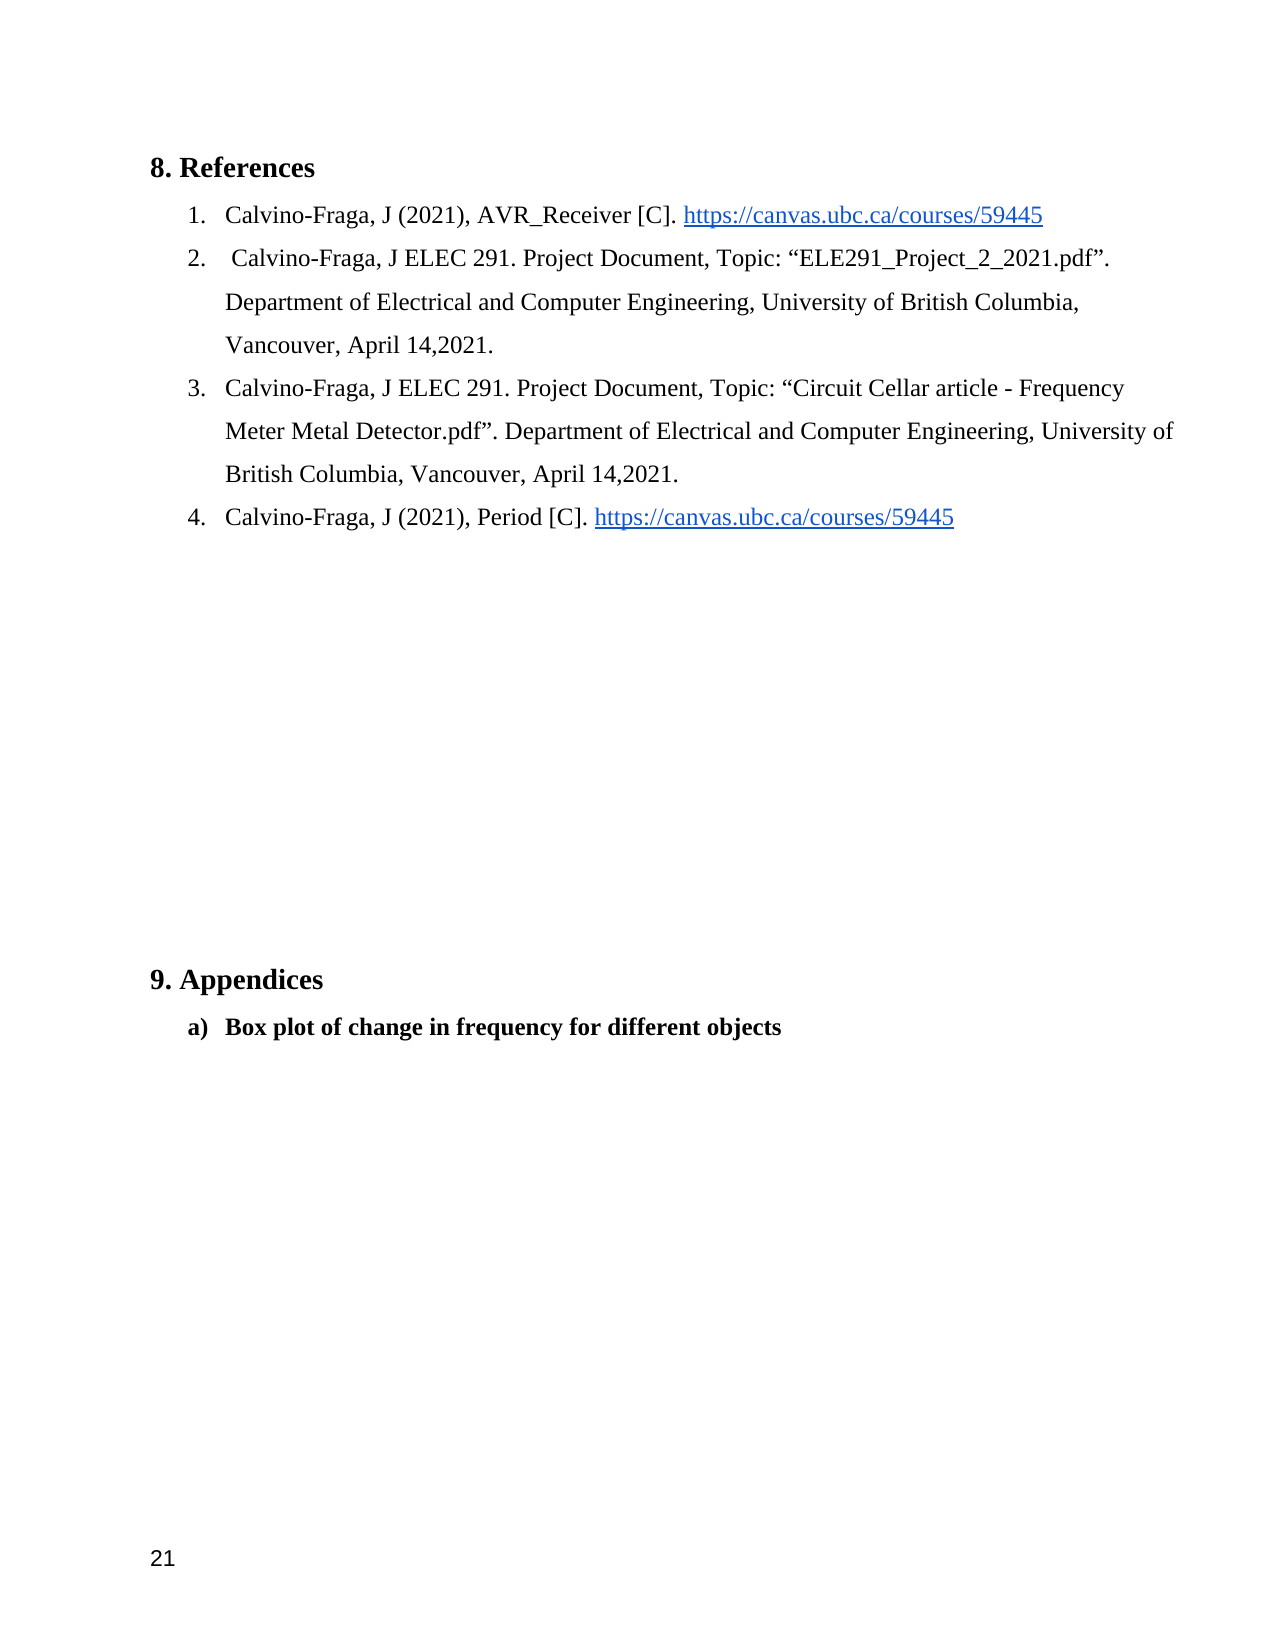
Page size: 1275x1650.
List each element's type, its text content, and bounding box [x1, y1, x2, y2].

list Box plot of change in frequency for different objects [187, 1012, 1125, 1041]
list Calvino-Fraga, J (2021), AVR_Receiver [C]. https://canvas.ubc.ca/courses/59445 [187, 200, 1181, 229]
text 9. Appendices [150, 962, 1125, 996]
list Calvino-Fraga, J ELEC 291. Project Document, Topic: “ELE291_Project_2_2021.pdf”. Department of Electrical and Computer Engineering, University of British Columbia, Vancouver, April 14,2021. [187, 243, 1181, 358]
list Calvino-Fraga, J (2021), Period [C]. https://canvas.ubc.ca/courses/59445 [187, 502, 1181, 531]
list Calvino-Fraga, J ELEC 291. Project Document, Topic: “Circuit Cellar article - Frequency Meter Metal Detector.pdf”. Department of Electrical and Computer Engineering, University of British Columbia, Vancouver, April 14,2021. [187, 373, 1181, 488]
text 8. References [150, 150, 1125, 183]
